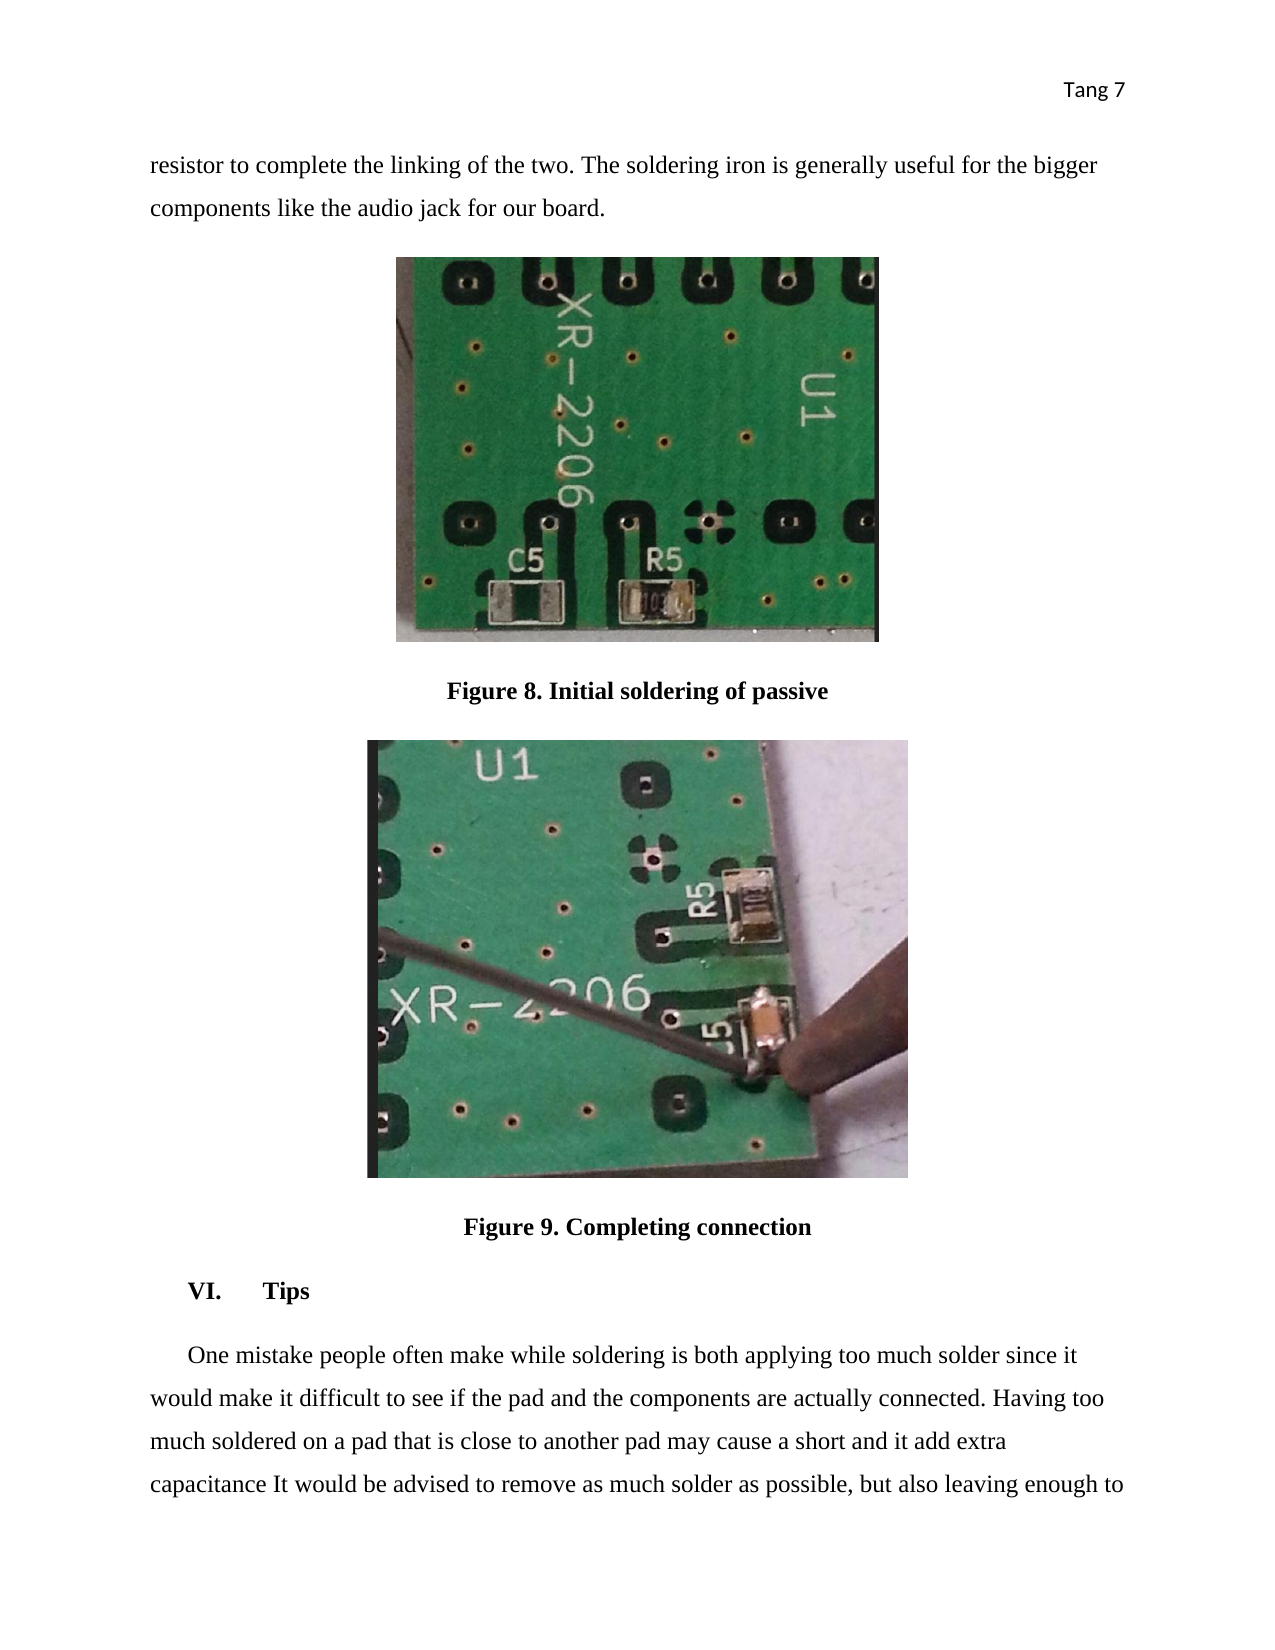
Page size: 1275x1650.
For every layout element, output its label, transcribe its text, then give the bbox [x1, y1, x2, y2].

list Tips [187, 1276, 1125, 1305]
picture [367, 740, 908, 1178]
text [150, 1340, 1125, 1498]
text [150, 150, 1125, 222]
picture [396, 257, 879, 642]
text Figure 8. Initial soldering of passive [150, 676, 1125, 705]
text Figure 9. Completing connection [150, 1212, 1125, 1241]
